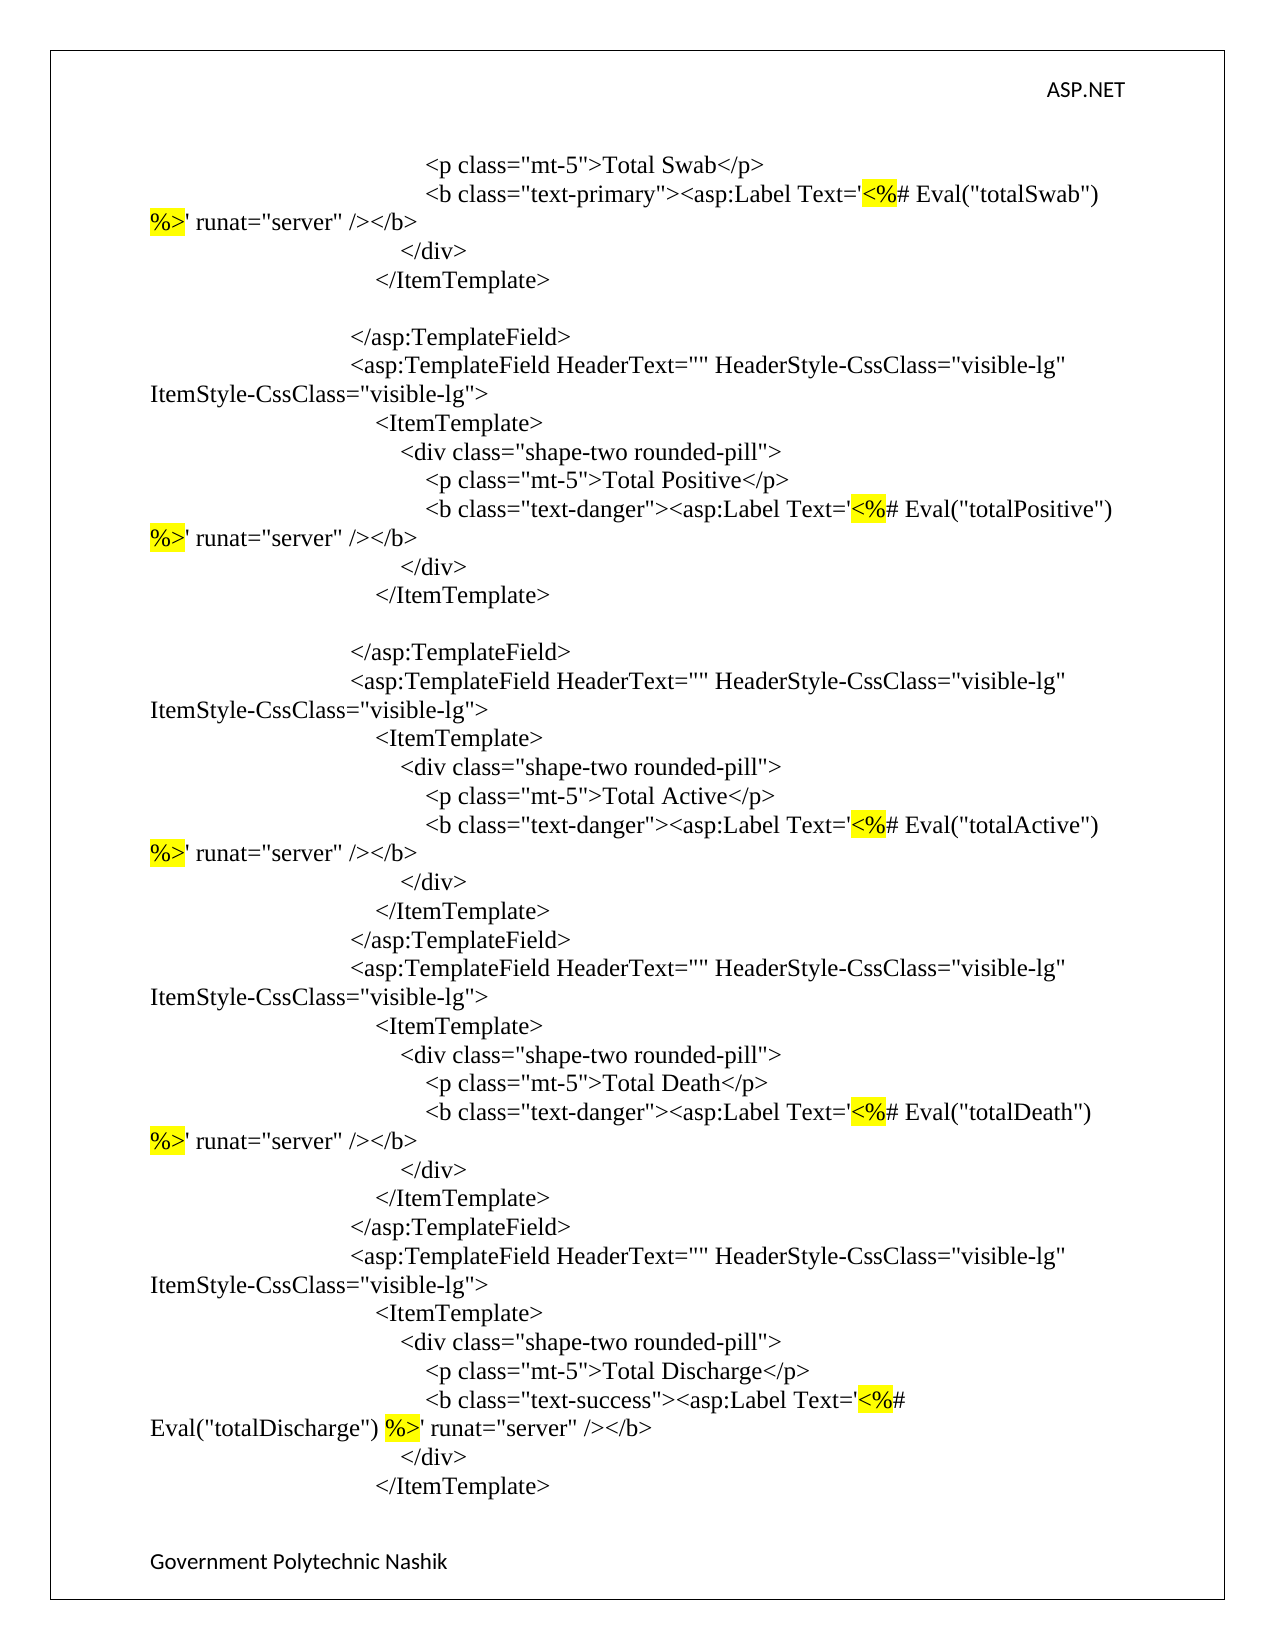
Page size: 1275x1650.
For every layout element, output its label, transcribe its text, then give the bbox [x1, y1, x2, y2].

text </asp:TemplateField> [150, 925, 1125, 953]
text </div> [150, 1155, 1125, 1183]
text <p class="mt-5">Total Swab</p> [150, 150, 1125, 179]
text <ItemTemplate> [150, 1011, 1125, 1040]
text </div> [150, 1442, 1125, 1471]
text <div class="shape-two rounded-pill"> [150, 1040, 1125, 1068]
text <b class="text-success"><asp:Label Text='<%# Eval("totalDischarge") %>' runat="server" /></b> [150, 1385, 1125, 1442]
text </div> [150, 552, 1125, 581]
text <div class="shape-two rounded-pill"> [150, 1327, 1125, 1356]
text <b class="text-primary"><asp:Label Text='<%# Eval("totalSwab") %>' runat="server" /></b> [150, 179, 1125, 236]
text </asp:TemplateField> [150, 322, 1125, 351]
text <div class="shape-two rounded-pill"> [150, 437, 1125, 466]
text <b class="text-danger"><asp:Label Text='<%# Eval("totalDeath") %>' runat="server" /></b> [150, 1097, 1125, 1155]
text <b class="text-danger"><asp:Label Text='<%# Eval("totalActive") %>' runat="server" /></b> [150, 810, 1125, 867]
text <asp:TemplateField HeaderText="" HeaderStyle-CssClass="visible-lg" ItemStyle-CssClass="visible-lg"> [150, 1241, 1125, 1298]
text <p class="mt-5">Total Positive</p> [150, 466, 1125, 494]
text </div> [150, 236, 1125, 265]
text <ItemTemplate> [150, 723, 1125, 752]
text <asp:TemplateField HeaderText="" HeaderStyle-CssClass="visible-lg" ItemStyle-CssClass="visible-lg"> [150, 351, 1125, 408]
text <p class="mt-5">Total Death</p> [150, 1068, 1125, 1097]
text <asp:TemplateField HeaderText="" HeaderStyle-CssClass="visible-lg" ItemStyle-CssClass="visible-lg"> [150, 666, 1125, 723]
text <p class="mt-5">Total Discharge</p> [150, 1356, 1125, 1385]
text </ItemTemplate> [150, 1183, 1125, 1212]
text </ItemTemplate> [150, 896, 1125, 925]
text <ItemTemplate> [150, 1298, 1125, 1327]
text <asp:TemplateField HeaderText="" HeaderStyle-CssClass="visible-lg" ItemStyle-CssClass="visible-lg"> [150, 953, 1125, 1011]
text </ItemTemplate> [150, 265, 1125, 294]
text <b class="text-danger"><asp:Label Text='<%# Eval("totalPositive") %>' runat="server" /></b> [150, 494, 1125, 552]
text <div class="shape-two rounded-pill"> [150, 752, 1125, 781]
text </asp:TemplateField> [150, 1212, 1125, 1241]
text </div> [150, 867, 1125, 896]
text <ItemTemplate> [150, 408, 1125, 437]
text </asp:TemplateField> [150, 637, 1125, 666]
text <p class="mt-5">Total Active</p> [150, 781, 1125, 810]
text </ItemTemplate> [150, 581, 1125, 609]
text </ItemTemplate> [150, 1471, 1125, 1500]
